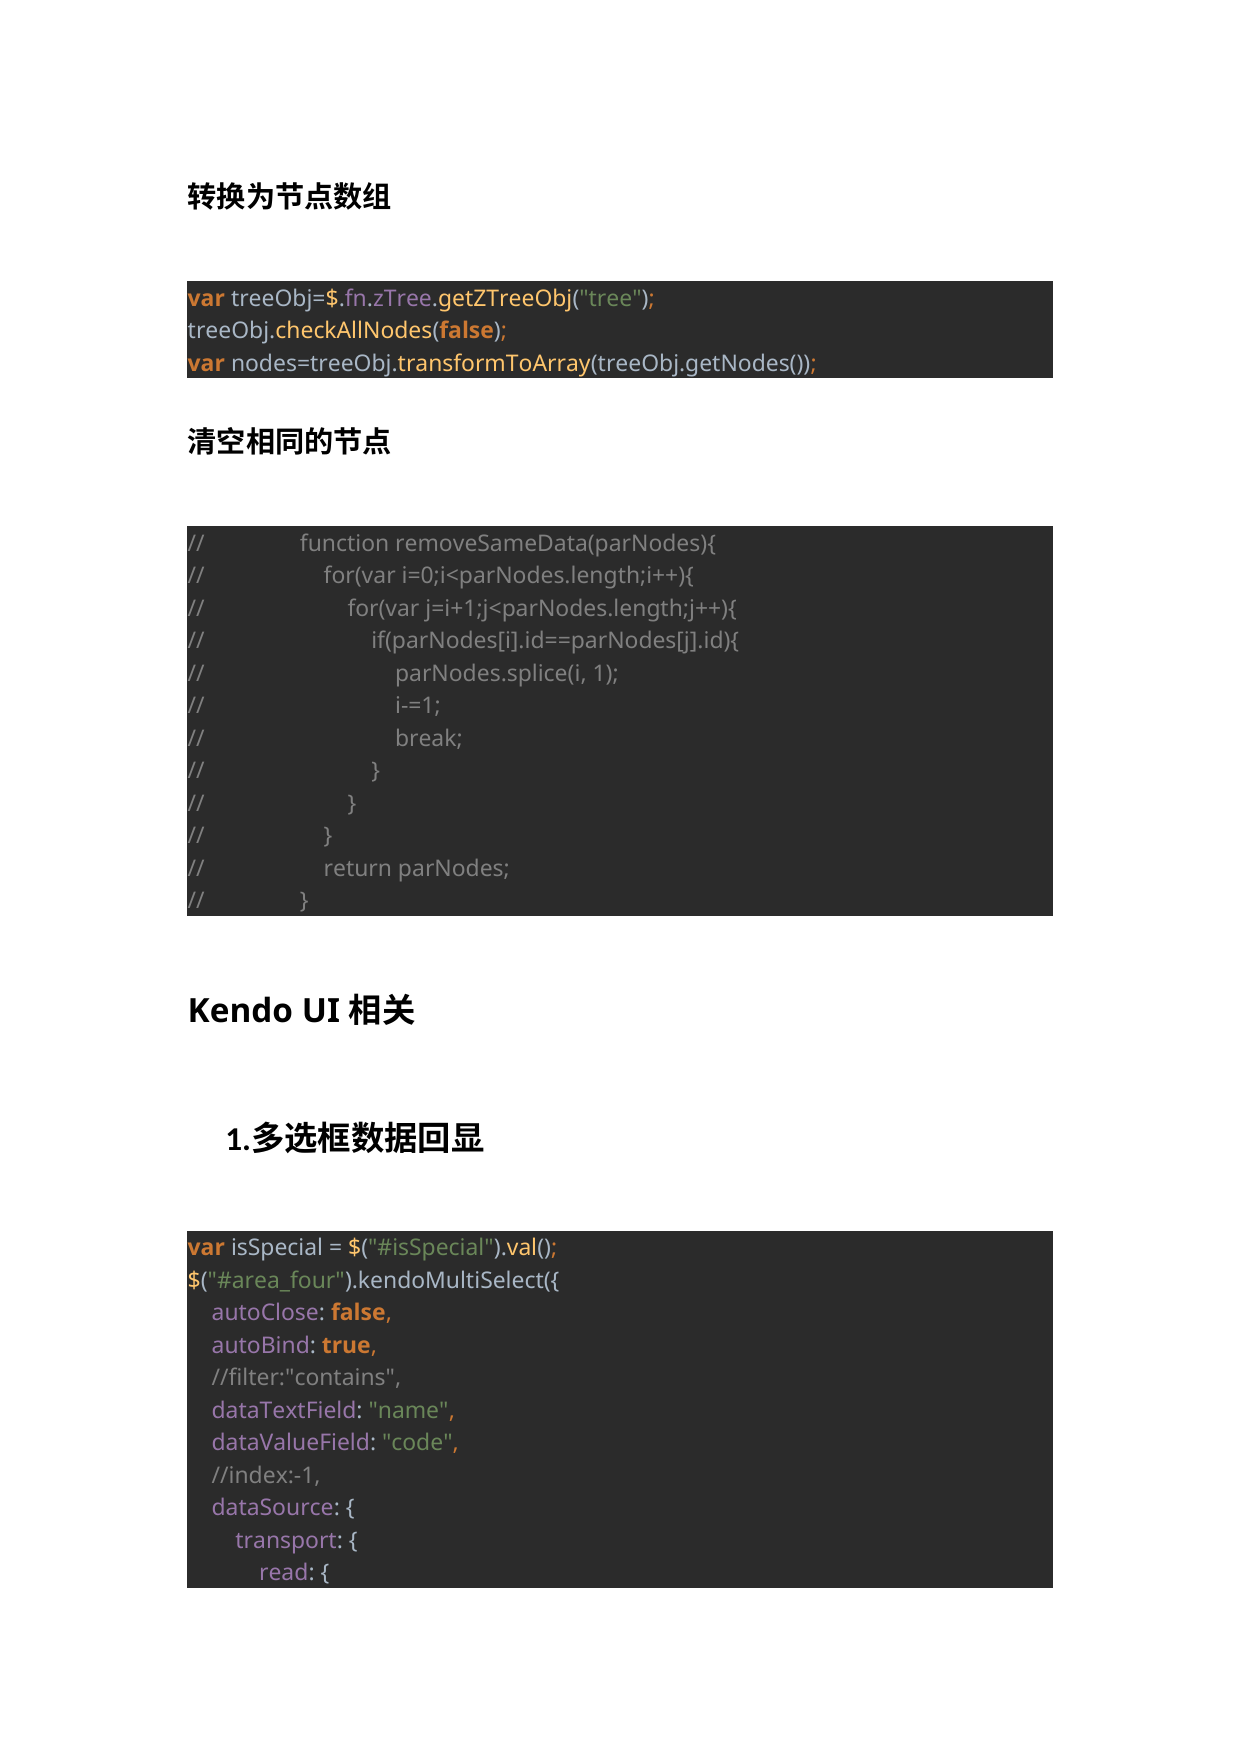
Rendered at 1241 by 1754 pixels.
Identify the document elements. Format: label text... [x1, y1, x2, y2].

text var treeObj=$.fn.zTree.getZTreeObj("tree"); treeObj.checkAllNodes(false); var nodes=treeObj.transformToArray(treeObj.getNodes()); [187, 281, 1053, 378]
text // function removeSameData(parNodes){ // for(var i=0;i<parNodes.length;i++){ // for(var j=i+1;j<parNodes.length;j++){ // if(parNodes[i].id==parNodes[j].id){ // parNodes.splice(i, 1); // i-=1; // break; // } // } // } // return parNodes; // } [187, 526, 1053, 916]
subtitle Kendo UI 相关 [187, 976, 1053, 1041]
subtitle 清空相同的节点 [187, 407, 1053, 472]
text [187, 1231, 1053, 1588]
subtitle 1.多选框数据回显 [187, 1103, 1053, 1168]
subtitle 转换为节点数组 [187, 162, 1053, 227]
